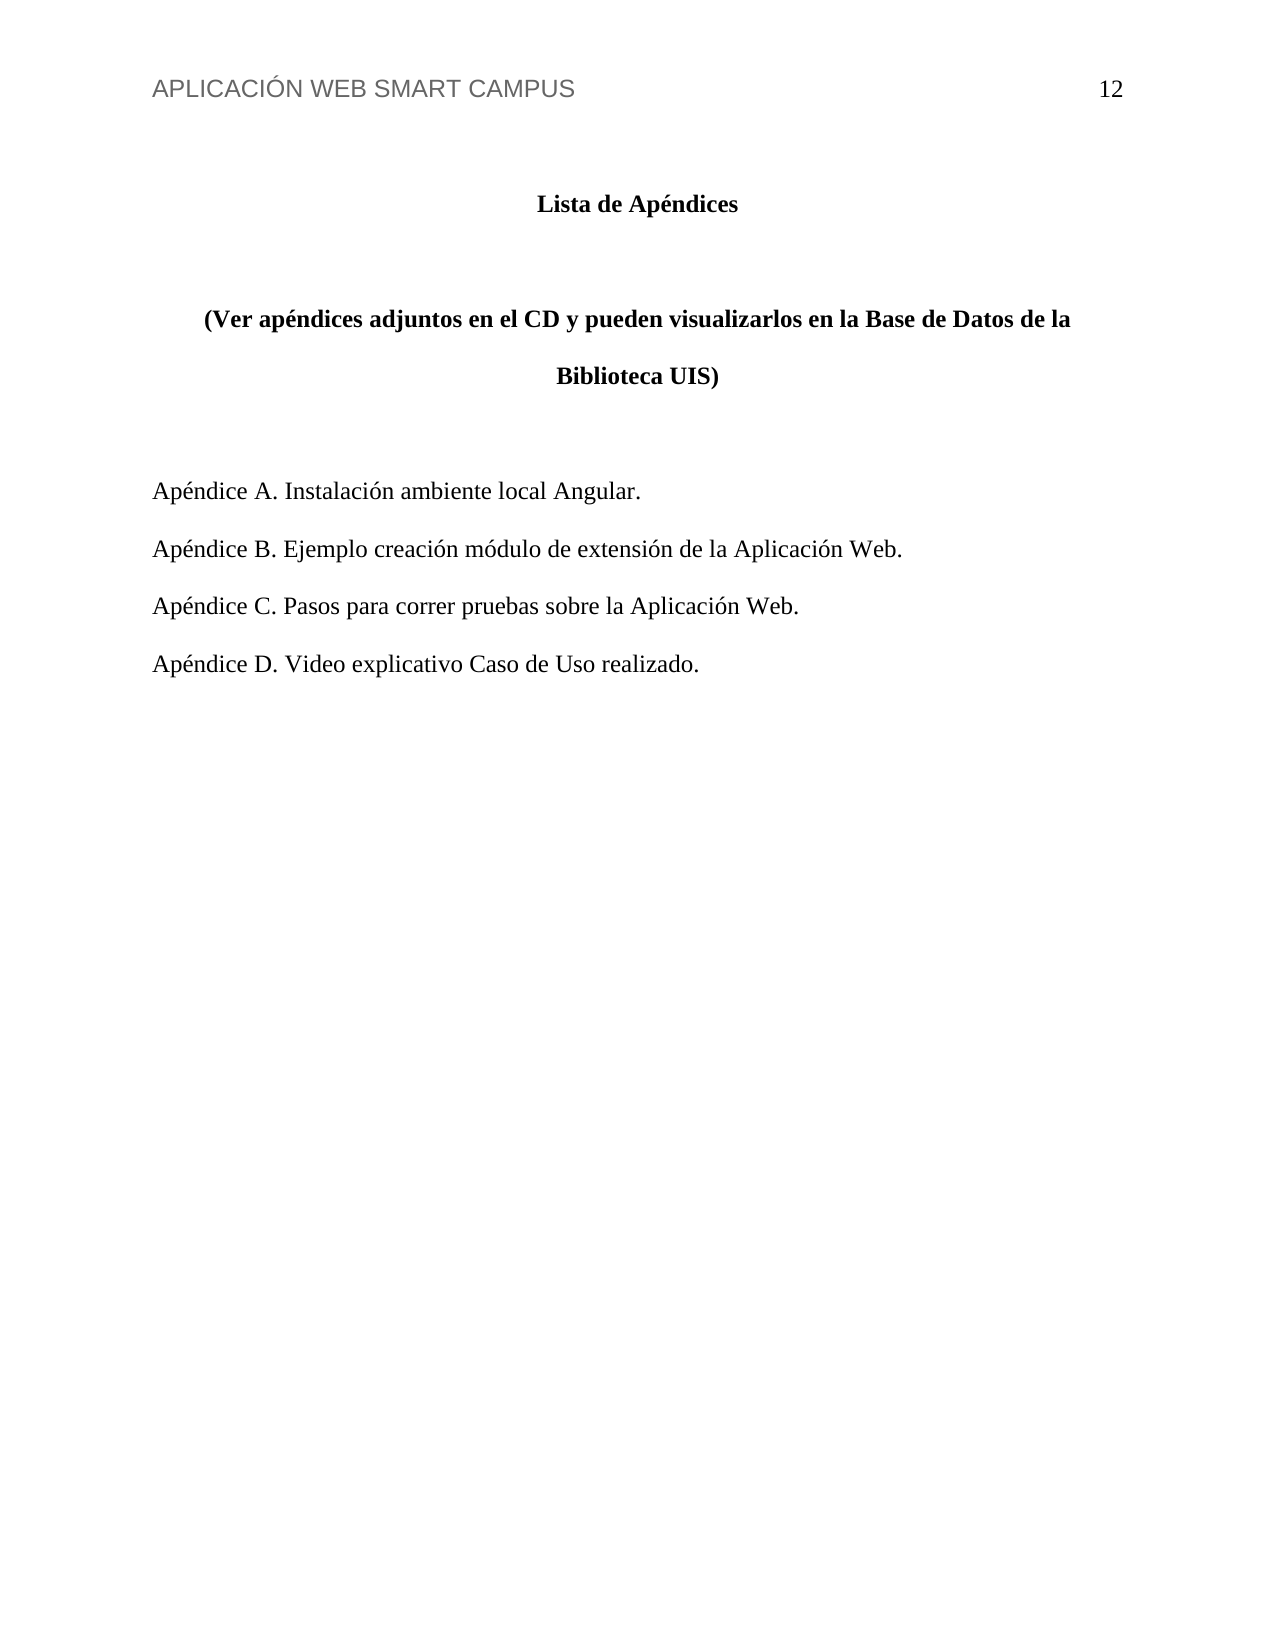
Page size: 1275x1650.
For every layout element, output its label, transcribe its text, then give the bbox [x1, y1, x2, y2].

text Apéndice D. Video explicativo Caso de Uso realizado. [152, 649, 1123, 678]
text Lista de Apéndices [152, 189, 1123, 218]
text (Ver apéndices adjuntos en el CD y pueden visualizarlos en la Base de Datos de la Biblioteca UIS) [152, 304, 1123, 390]
text Apéndice C. Pasos para correr pruebas sobre la Aplicación Web. [152, 591, 1123, 620]
text Apéndice B. Ejemplo creación módulo de extensión de la Aplicación Web. [152, 534, 1123, 563]
text Apéndice A. Instalación ambiente local Angular. [152, 476, 1123, 505]
